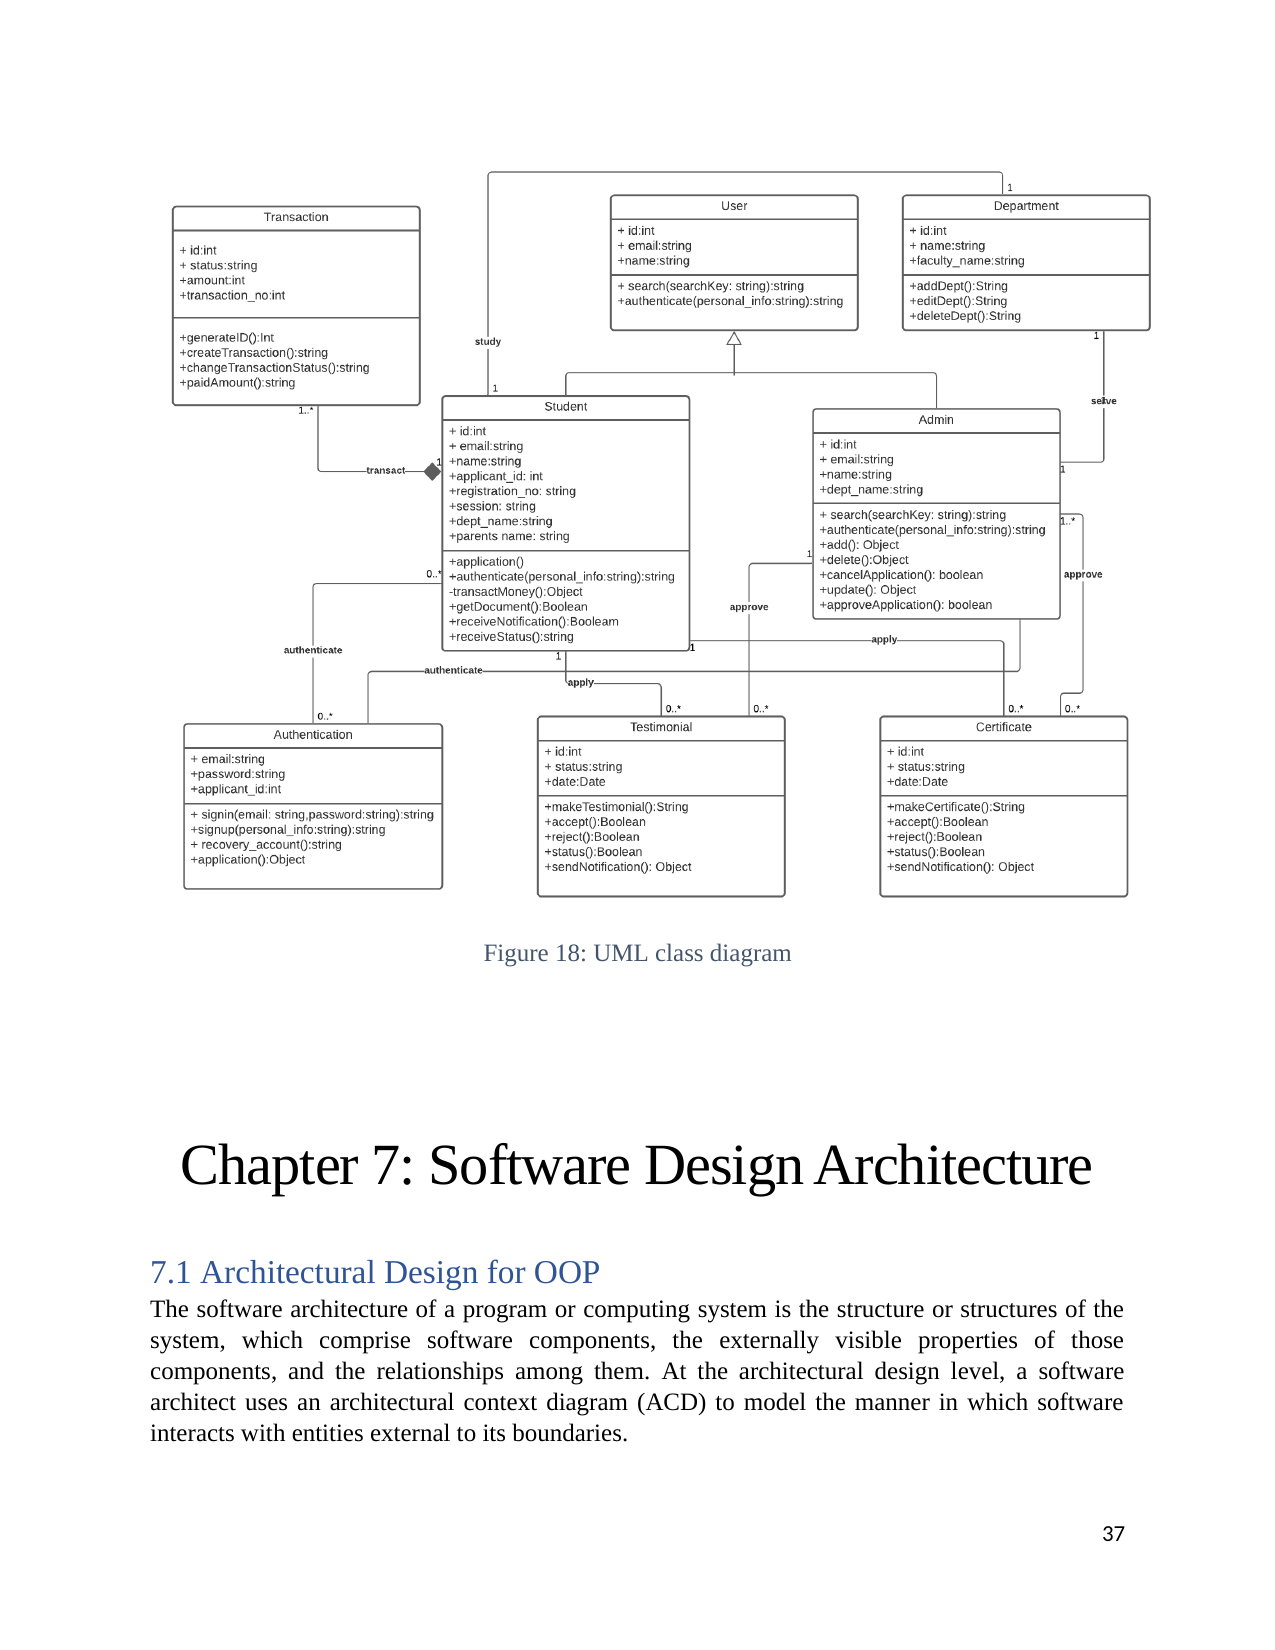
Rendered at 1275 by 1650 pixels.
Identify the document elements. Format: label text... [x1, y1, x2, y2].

picture [150, 150, 1172, 919]
text The software architecture of a program or computing system is the structure or structures of the system, which comprise software components, the externally visible properties of those components, and the relationships among them. At the architectural design level, a software architect uses an architectural context diagram (ACD) to model the manner in which software interacts with entities external to its boundaries. [150, 1294, 1125, 1447]
subtitle 7.1 Architectural Design for OOP [150, 1253, 1125, 1291]
title Chapter 7: Software Design Architecture [150, 1130, 1125, 1197]
text Figure 18: UML class diagram [150, 938, 1125, 966]
